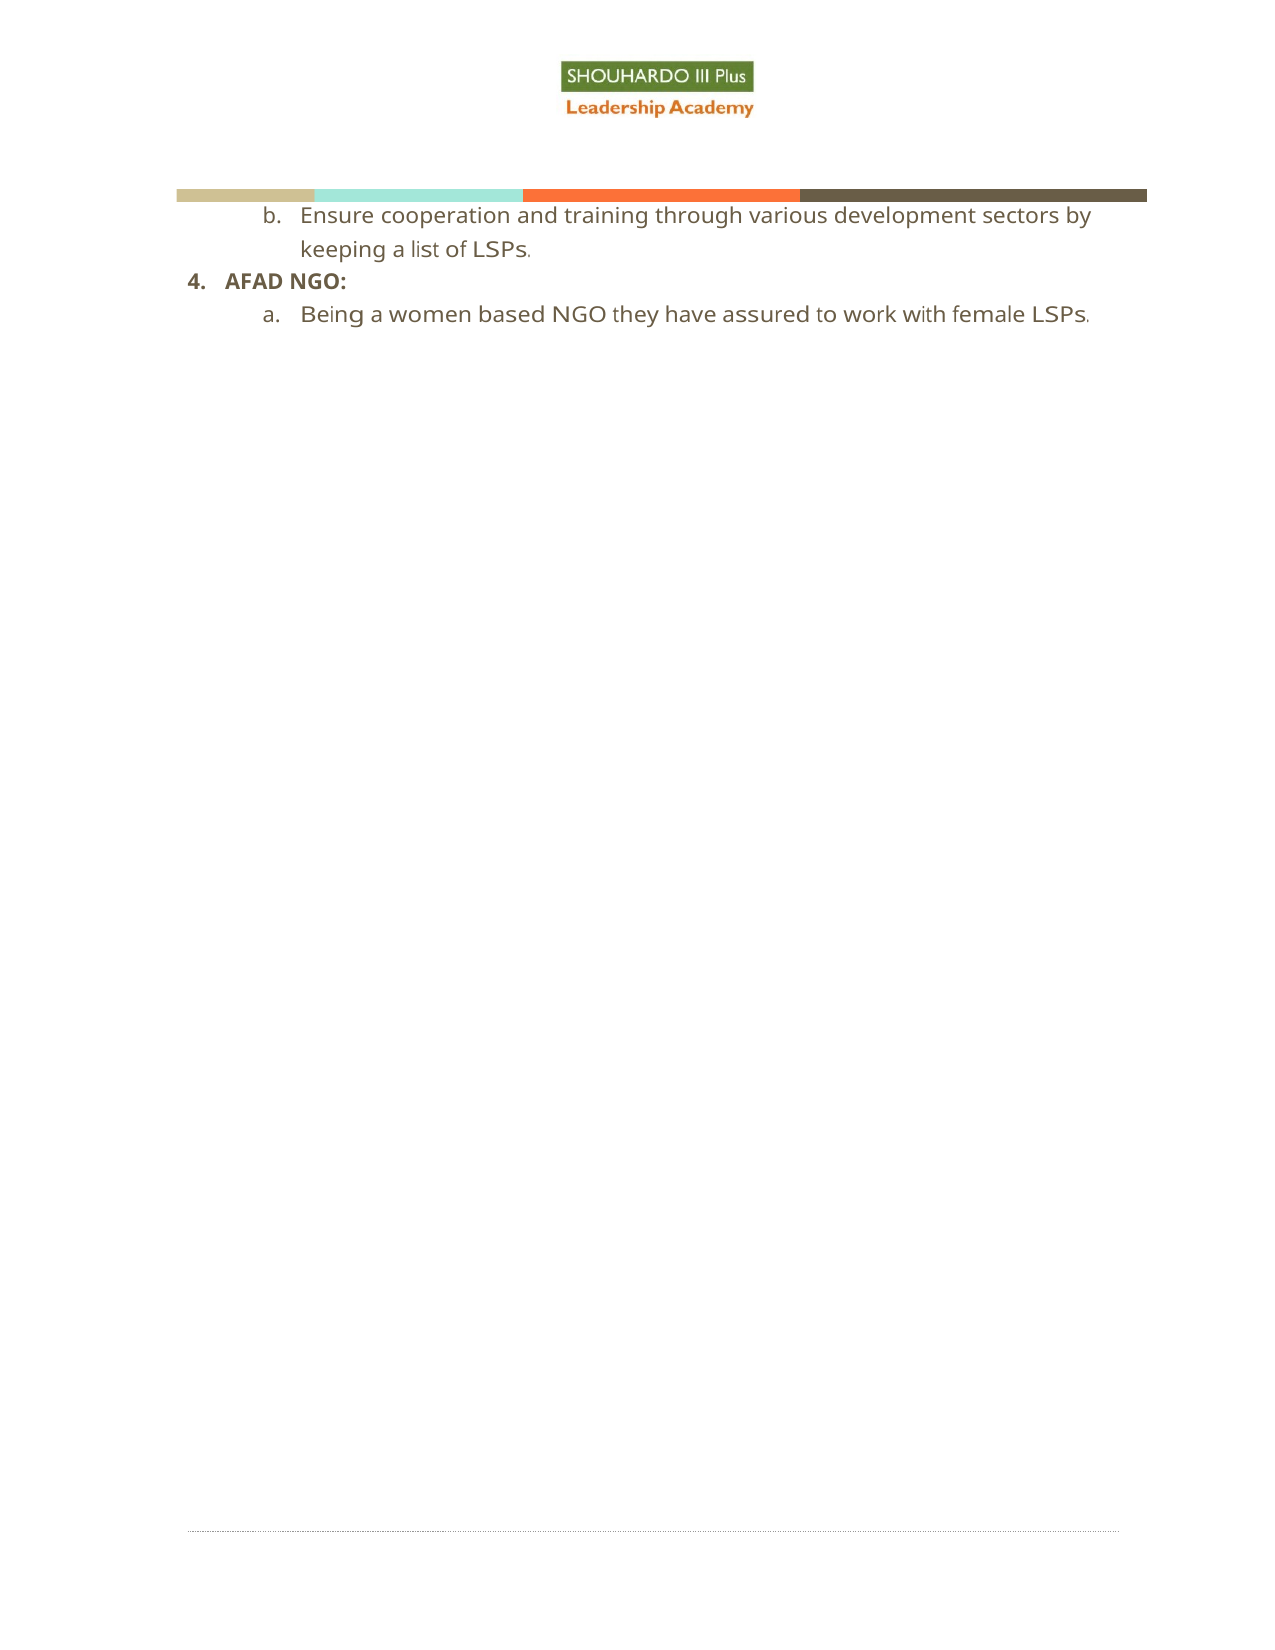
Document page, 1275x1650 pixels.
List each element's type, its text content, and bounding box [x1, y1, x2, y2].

list Ensure cooperation and training through various development sectors by keeping a list of LSPs. [262, 200, 1125, 264]
picture [176, 189, 1147, 202]
subtitle AFAD NGO: [187, 269, 1196, 294]
picture [556, 54, 757, 118]
list Being a women based NGO they have assured to work with female LSPs. [262, 298, 1196, 328]
